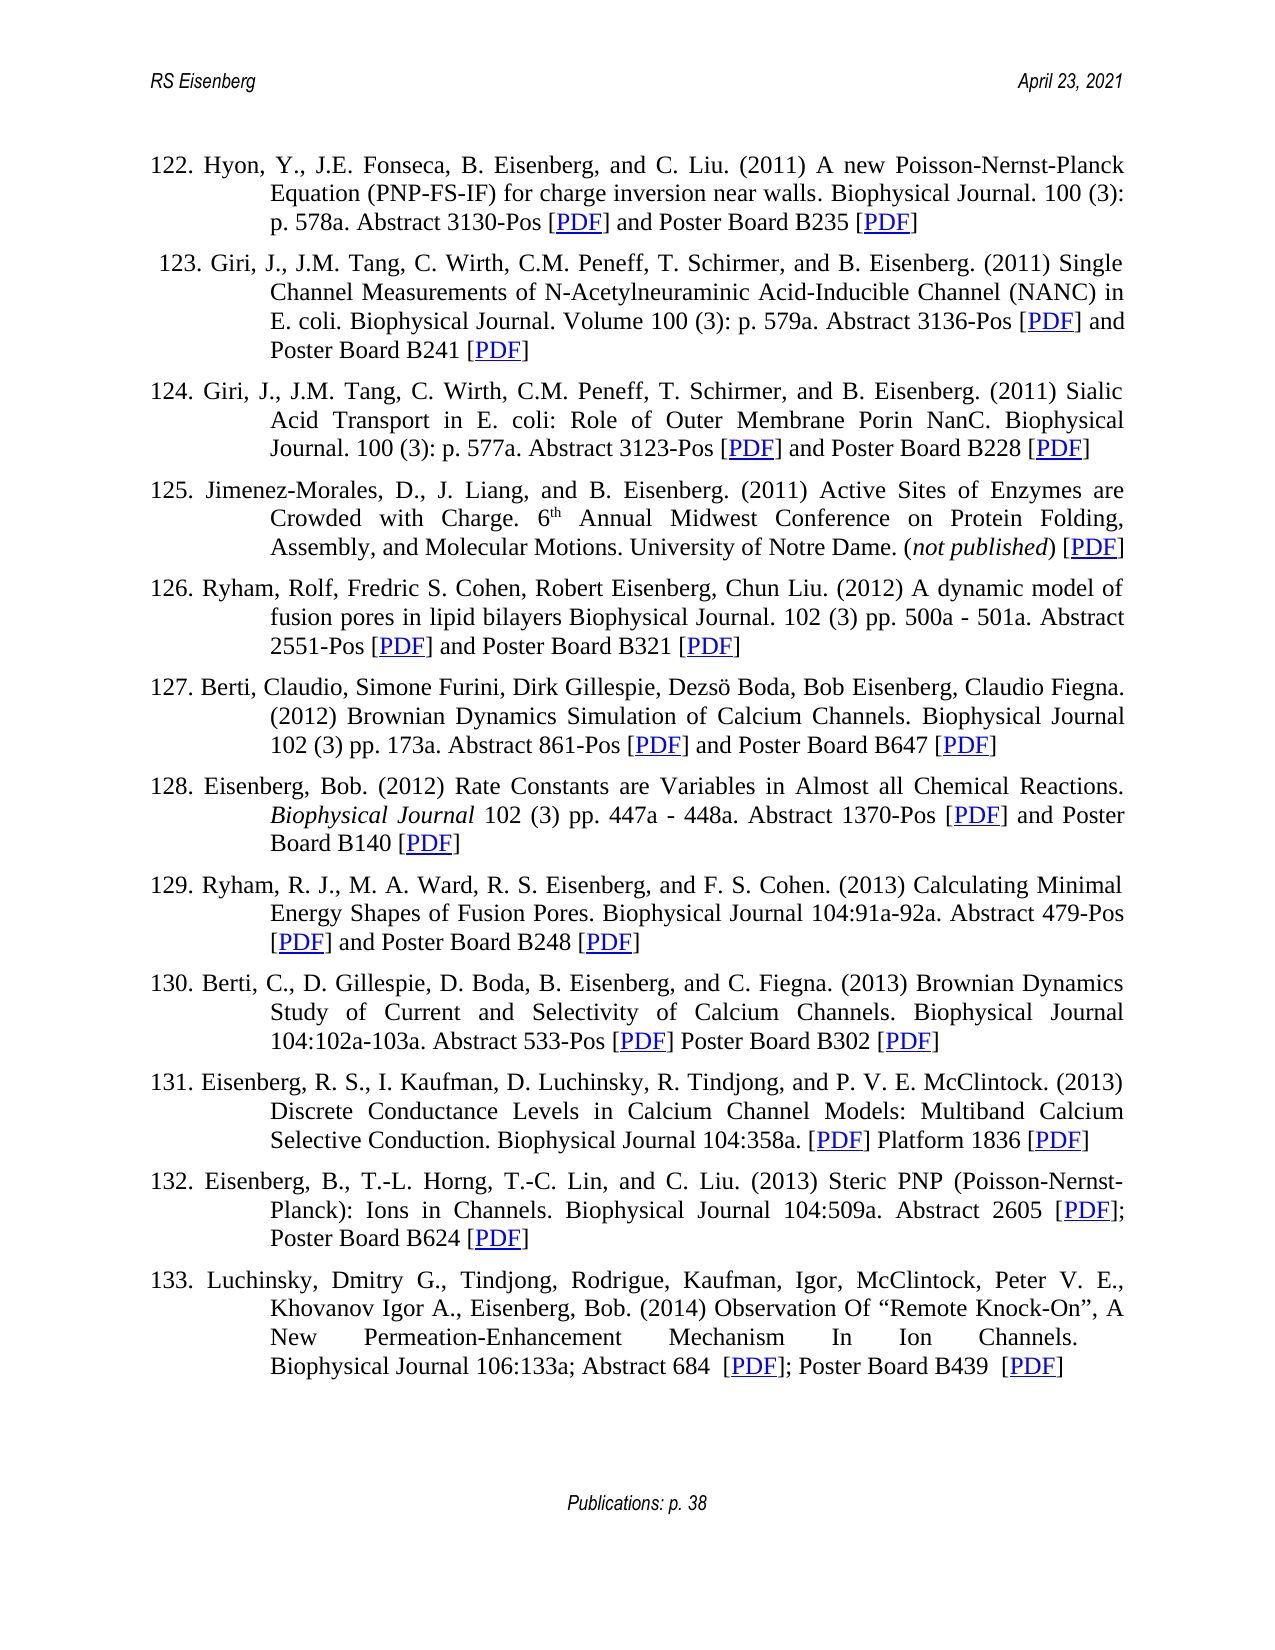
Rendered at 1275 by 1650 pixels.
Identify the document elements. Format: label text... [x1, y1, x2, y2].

text 123. Giri, J., J.M. Tang, C. Wirth, C.M. Peneff, T. Schirmer, and B. Eisenberg. (2011) Single Channel Measurements of N-Acetylneuraminic Acid-Inducible Channel (NANC) in E. coli. Biophysical Journal. Volume 100 (3): p. 579a. Abstract 3136-Pos [PDF] and Poster Board B241 [PDF] [150, 248, 1125, 363]
text 130. Berti, C., D. Gillespie, D. Boda, B. Eisenberg, and C. Fiegna. (2013) Brownian Dynamics Study of Current and Selectivity of Calcium Channels. Biophysical Journal 104:102a-103a. Abstract 533-Pos [PDF] Poster Board B302 [PDF] [150, 968, 1125, 1055]
text 129. Ryham, R. J., M. A. Ward, R. S. Eisenberg, and F. S. Cohen. (2013) Calculating Minimal Energy Shapes of Fusion Pores. Biophysical Journal 104:91a-92a. Abstract 479-Pos [PDF] and Poster Board B248 [PDF] [150, 870, 1125, 956]
text 126. Ryham, Rolf, Fredric S. Cohen, Robert Eisenberg, Chun Liu. (2012) A dynamic model of fusion pores in lipid bilayers Biophysical Journal. 102 (3) pp. 500a - 501a. Abstract 2551-Pos [PDF] and Poster Board B321 [PDF] [150, 573, 1125, 660]
text 133. Luchinsky, Dmitry G., Tindjong, Rodrigue, Kaufman, Igor, McClintock, Peter V. E., Khovanov Igor A., Eisenberg, Bob. (2014) Observation Of “Remote Knock-On”, A New Permeation-Enhancement Mechanism In Ion Channels. Biophysical Journal 106:133a; Abstract 684 [PDF]; Poster Board B439 [PDF] [150, 1265, 1125, 1380]
text 122. Hyon, Y., J.E. Fonseca, B. Eisenberg, and C. Liu. (2011) A new Poisson-Nernst-Planck Equation (PNP-FS-IF) for charge inversion near walls. Biophysical Journal. 100 (3): p. 578a. Abstract 3130-Pos [PDF] and Poster Board B235 [PDF] [150, 150, 1125, 236]
text 128. Eisenberg, Bob. (2012) Rate Constants are Variables in Almost all Chemical Reactions. Biophysical Journal 102 (3) pp. 447a - 448a. Abstract 1370-Pos [PDF] and Poster Board B140 [PDF] [150, 771, 1125, 857]
text 127. Berti, Claudio, Simone Furini, Dirk Gillespie, Dezsö Boda, Bob Eisenberg, Claudio Fiegna. (2012) Brownian Dynamics Simulation of Calcium Channels. Biophysical Journal 102 (3) pp. 173a. Abstract 861-Pos [PDF] and Poster Board B647 [PDF] [150, 672, 1125, 758]
text 124. Giri, J., J.M. Tang, C. Wirth, C.M. Peneff, T. Schirmer, and B. Eisenberg. (2011) Sialic Acid Transport in E. coli: Role of Outer Membrane Porin NanC. Biophysical Journal. 100 (3): p. 577a. Abstract 3123-Pos [PDF] and Poster Board B228 [PDF] [150, 376, 1125, 462]
text 132. Eisenberg, B., T.-L. Horng, T.-C. Lin, and C. Liu. (2013) Steric PNP (Poisson-Nernst-Planck): Ions in Channels. Biophysical Journal 104:509a. Abstract 2605 [PDF]; Poster Board B624 [PDF] [150, 1166, 1125, 1252]
text 131. Eisenberg, R. S., I. Kaufman, D. Luchinsky, R. Tindjong, and P. V. E. McClintock. (2013) Discrete Conductance Levels in Calcium Channel Models: Multiband Calcium Selective Conduction. Biophysical Journal 104:358a. [PDF] Platform 1836 [PDF] [150, 1067, 1125, 1153]
text 125. Jimenez-Morales, D., J. Liang, and B. Eisenberg. (2011) Active Sites of Enzymes are Crowded with Charge. 6th Annual Midwest Conference on Protein Folding, Assembly, and Molecular Motions. University of Notre Dame. (not published) [PDF] [150, 475, 1125, 561]
